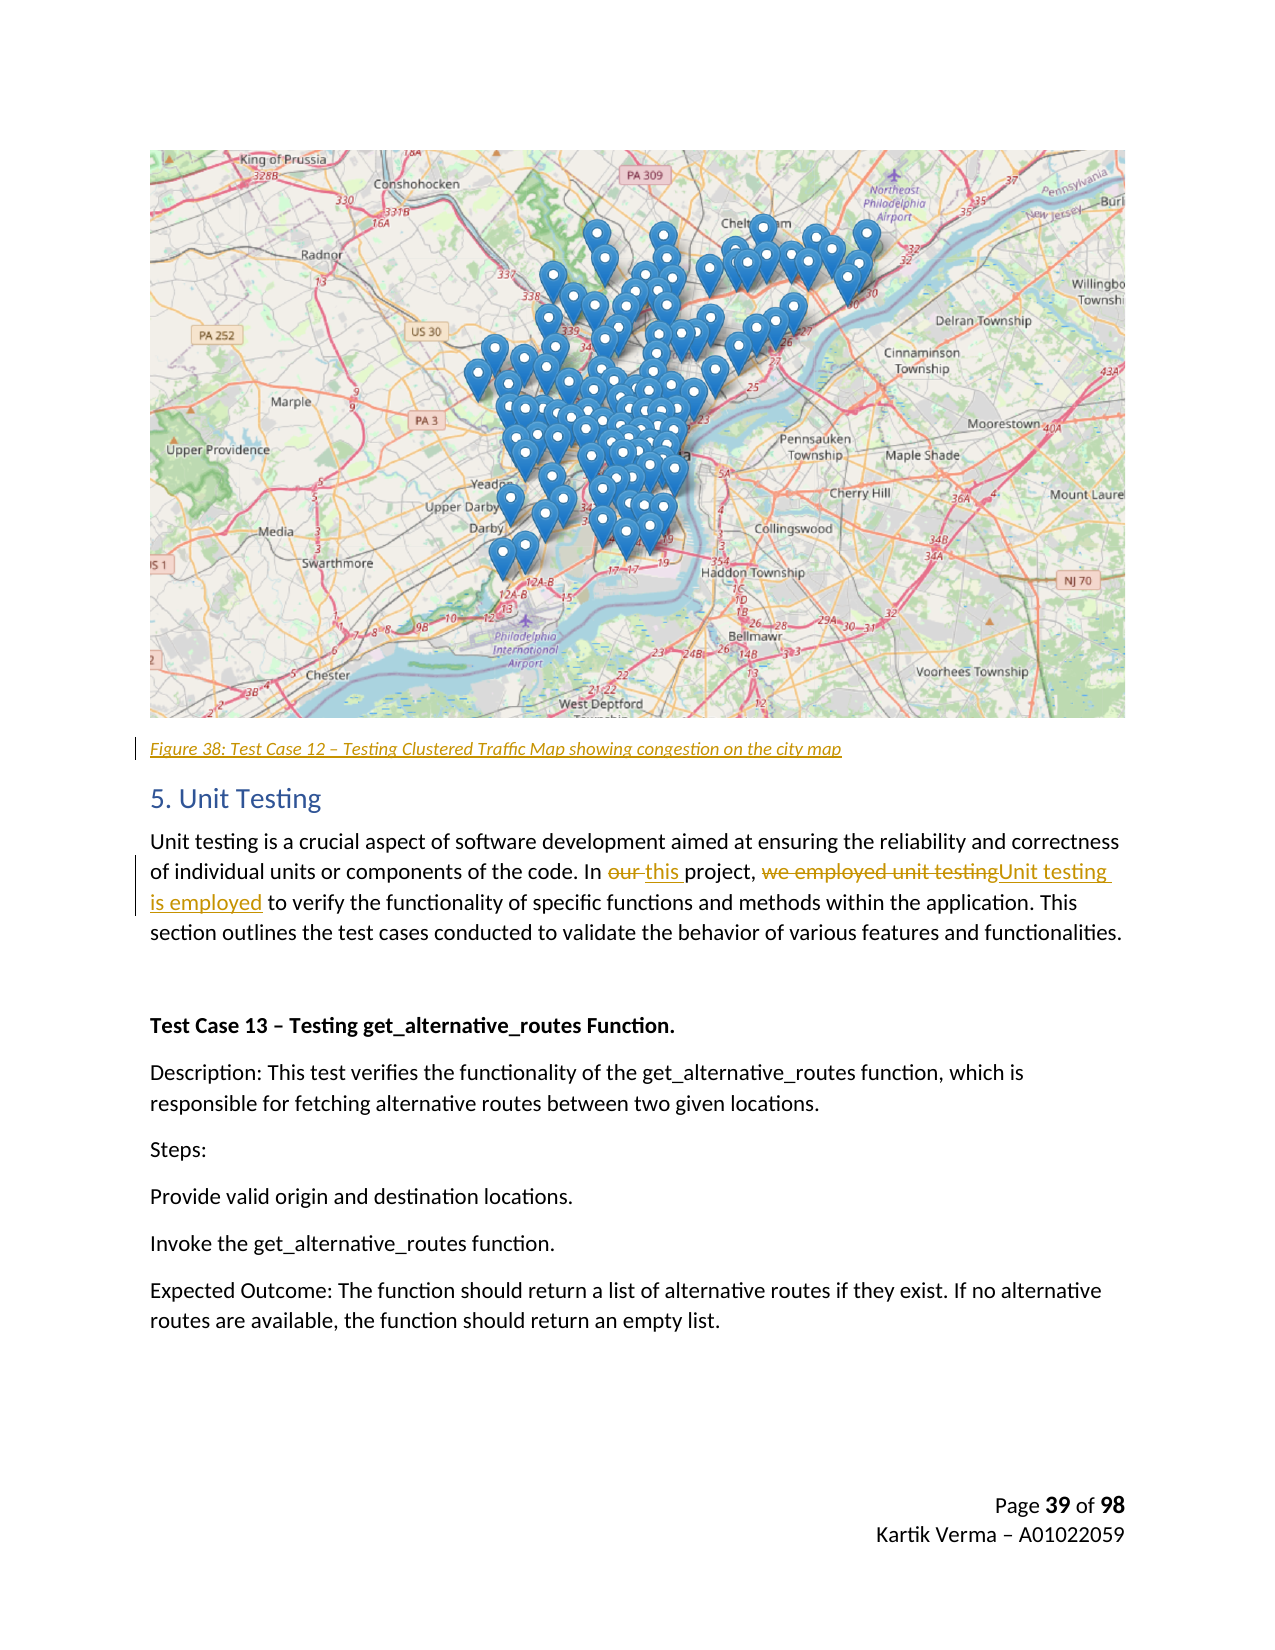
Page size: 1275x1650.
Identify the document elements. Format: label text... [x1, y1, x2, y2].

text Unit testing is a crucial aspect of software development aimed at ensuring the reliability and correctness of individual units or components of the code. In project, to verify the functionality of specific functions and methods within the application. This section outlines the test cases conducted to validate the behavior of various features and functionalities. [150, 827, 1125, 946]
subtitle 5. Unit Testing [150, 781, 1125, 816]
text Test Case 13 – Testing get_alternative_routes Function. [150, 1012, 1125, 1040]
text Provide valid origin and destination locations. [150, 1182, 1125, 1211]
text Description: This test verifies the functionality of the get_alternative_routes function, which is responsible for fetching alternative routes between two given locations. [150, 1058, 1125, 1117]
text Expected Outcome: The function should return a list of alternative routes if they exist. If no alternative routes are available, the function should return an empty list. [150, 1276, 1125, 1334]
text Steps: [150, 1136, 1125, 1164]
text Invoke the get_alternative_routes function. [150, 1229, 1125, 1257]
picture [150, 150, 1125, 718]
